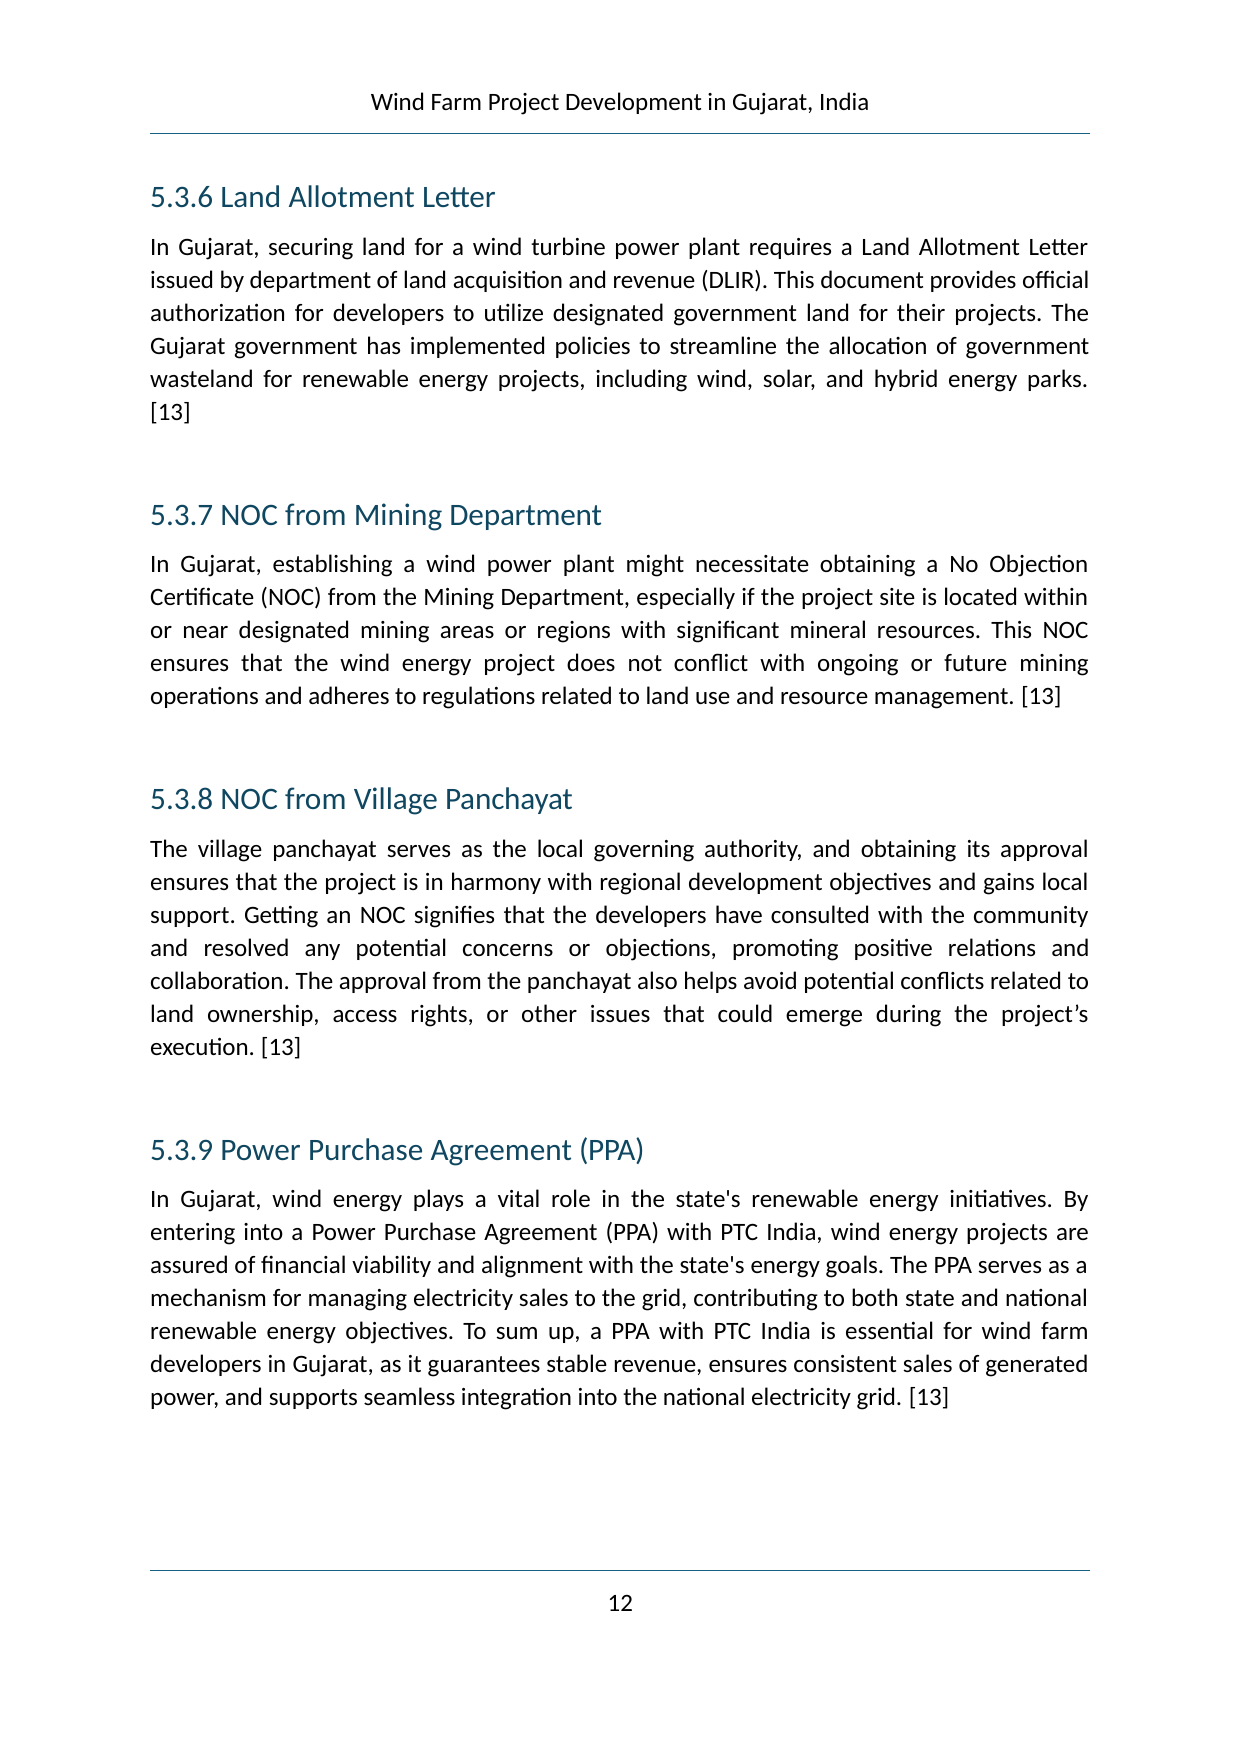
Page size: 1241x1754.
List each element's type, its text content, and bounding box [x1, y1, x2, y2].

text The village panchayat serves as the local governing authority, and obtaining its approval ensures that the project is in harmony with regional development objectives and gains local support. Getting an NOC signifies that the developers have consulted with the community and resolved any potential concerns or objections, promoting positive relations and collaboration. The approval from the panchayat also helps avoid potential conflicts related to land ownership, access rights, or other issues that could emerge during the project’s execution. [150, 833, 1090, 1061]
subtitle 5.3.9 Power Purchase Agreement (PPA) [150, 1130, 1090, 1168]
text In Gujarat, securing land for a wind turbine power plant requires a Land Allotment Letter issued by department of land acquisition and revenue (DLIR). This document provides official authorization for developers to utilize designated government land for their projects. The Gujarat government has implemented policies to streamline the allocation of government wasteland for renewable energy projects, including wind, solar, and hybrid energy parks. [150, 231, 1090, 426]
text In Gujarat, wind energy plays a vital role in the state's renewable energy initiatives. By entering into a Power Purchase Agreement (PPA) with PTC India, wind energy projects are assured of financial viability and alignment with the state's energy goals. The PPA serves as a mechanism for managing electricity sales to the grid, contributing to both state and national renewable energy objectives. To sum up, a PPA with PTC India is essential for wind farm developers in Gujarat, as it guarantees stable revenue, ensures consistent sales of generated power, and supports seamless integration into the national electricity grid. [150, 1183, 1090, 1411]
subtitle 5.3.6 Land Allotment Letter [150, 178, 1090, 216]
subtitle 5.3.7 NOC from Mining Department [150, 495, 1090, 533]
subtitle 5.3.8 NOC from Village Panchayat [150, 779, 1090, 818]
text In Gujarat, establishing a wind power plant might necessitate obtaining a No Objection Certificate (NOC) from the Mining Department, especially if the project site is located within or near designated mining areas or regions with significant mineral resources. This NOC ensures that the wind energy project does not conflict with ongoing or future mining operations and adheres to regulations related to land use and resource management. [150, 549, 1090, 711]
